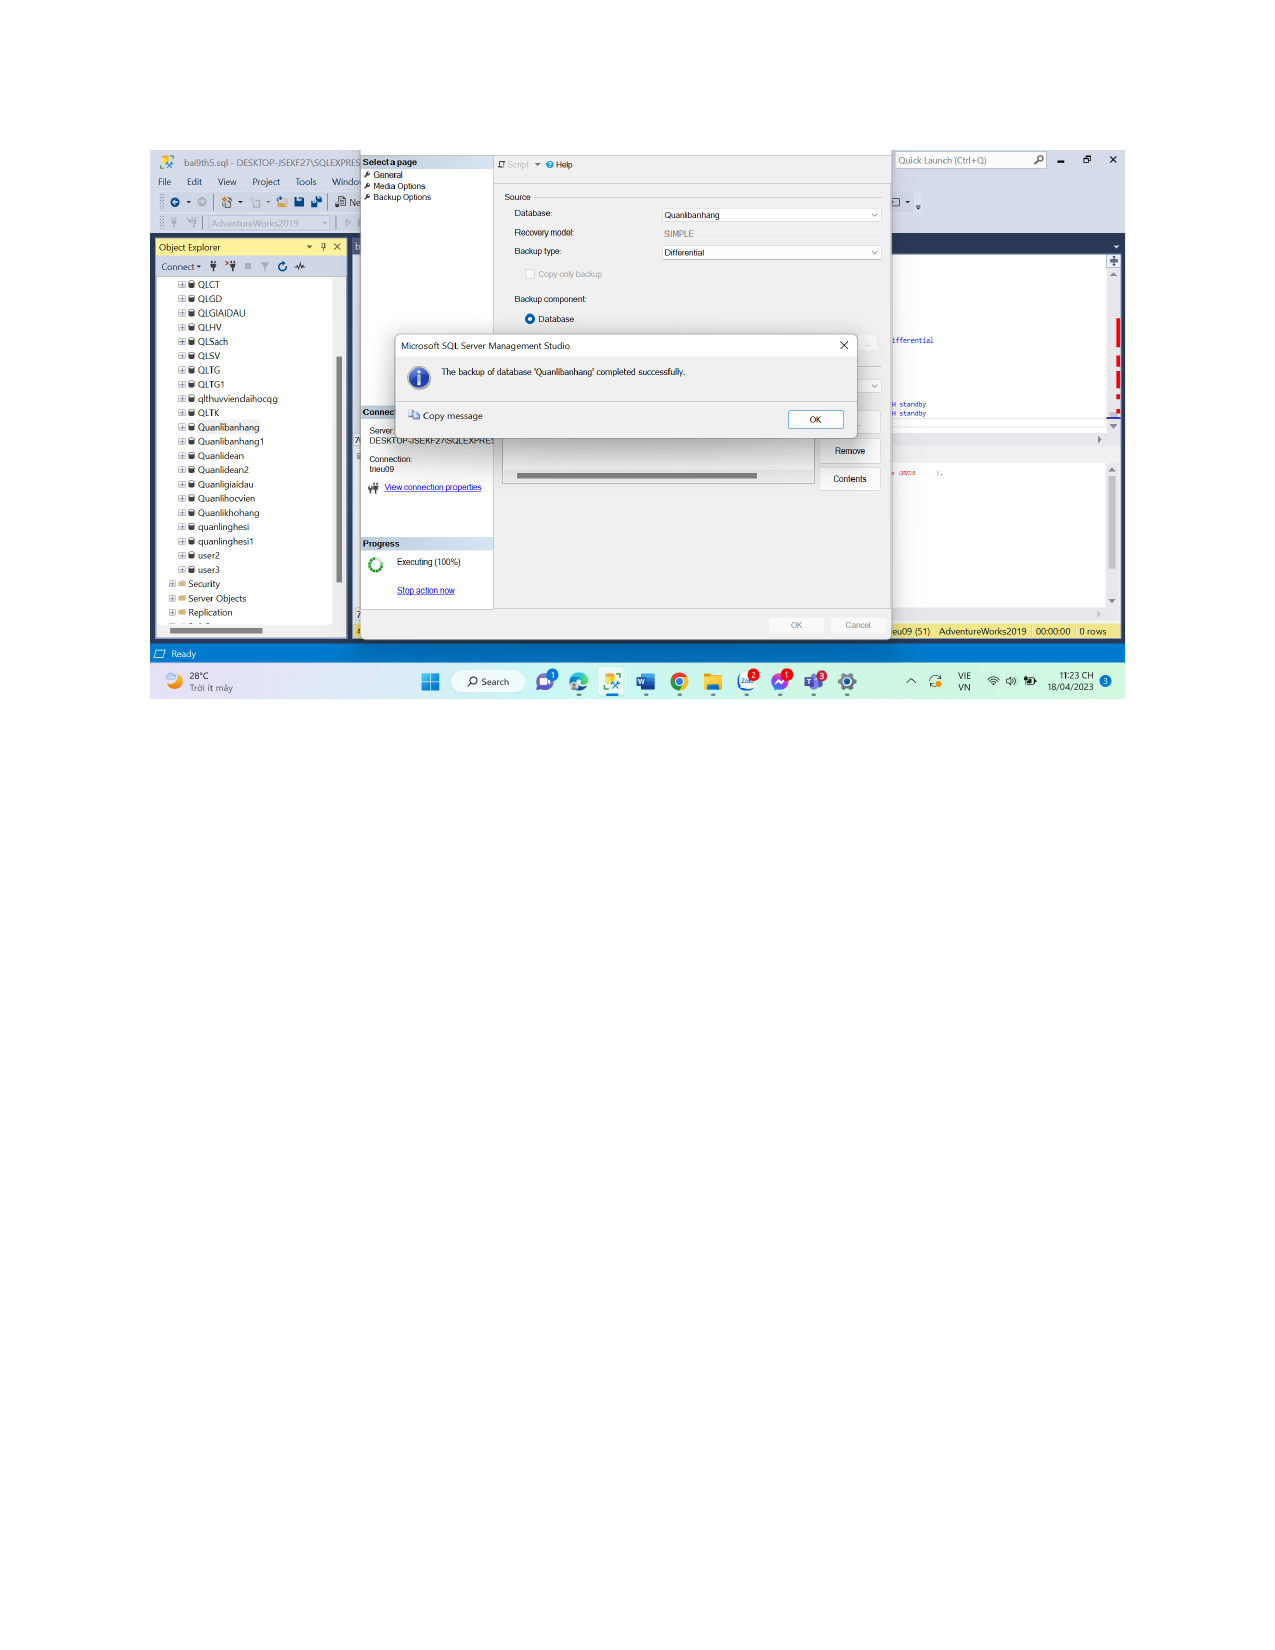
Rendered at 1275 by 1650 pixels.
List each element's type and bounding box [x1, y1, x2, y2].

picture [150, 150, 1125, 699]
